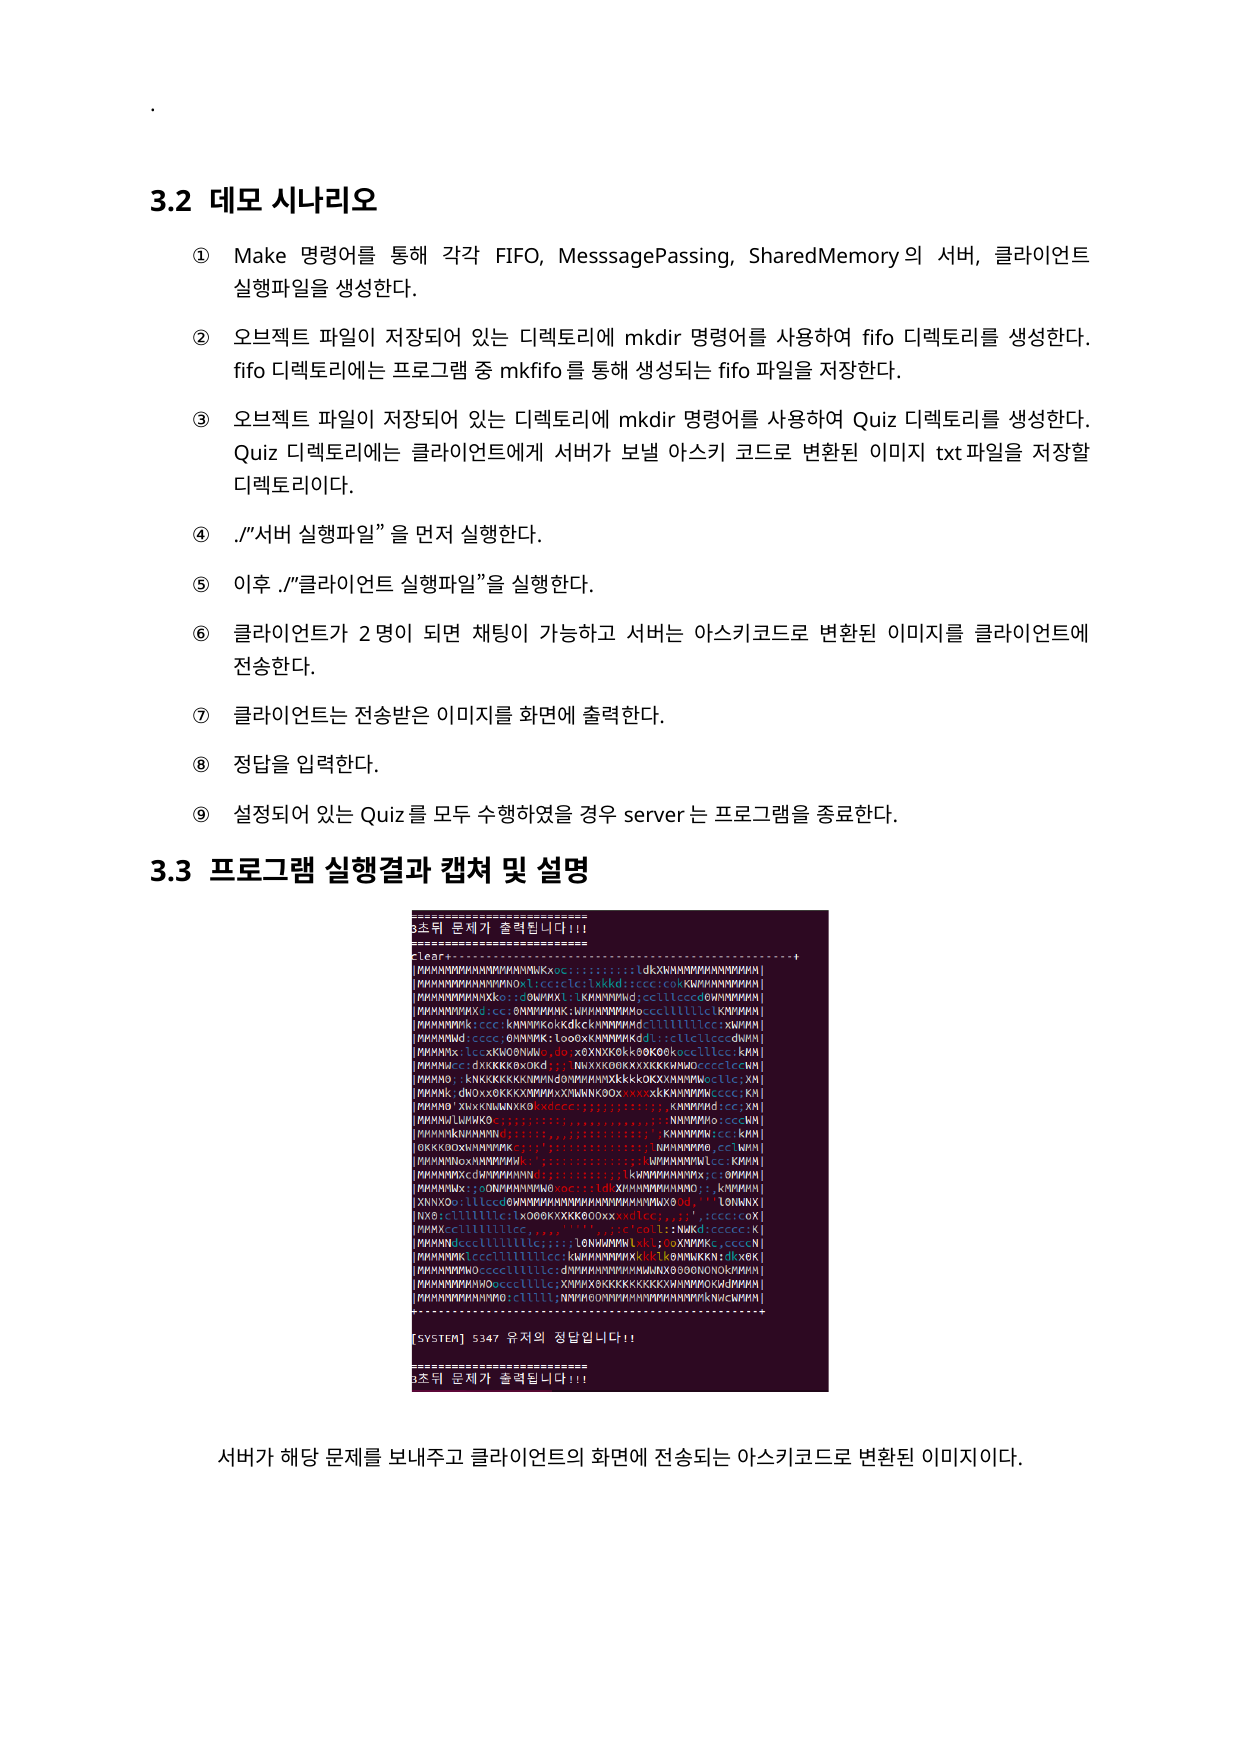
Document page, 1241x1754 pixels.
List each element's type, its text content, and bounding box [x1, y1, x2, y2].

list 오브젝트 파일이 저장되어 있는 디렉토리에 mkdir 명령어를 사용하여 Quiz 디렉토리를 생성한다. Quiz 디렉토리에는 클라이언트에게 서버가 보낼 아스키 코드로 변환된 이미지 txt파일을 저장할 디렉토리이다. [192, 404, 1090, 499]
list 이후 ./”클라이언트 실행파일”을 실행한다. [192, 568, 1090, 598]
text 서버가 해당 문제를 보내주고 클라이언트의 화면에 전송되는 아스키코드로 변환된 이미지이다. [150, 1441, 1090, 1472]
subtitle 프로그램 실행결과 캡쳐 및 설명 [150, 847, 1090, 890]
picture [411, 910, 829, 1392]
list 클라이언트는 전송받은 이미지를 화면에 출력한다. [192, 699, 1090, 730]
list ./”서버 실행파일” 을 먼저 실행한다. [192, 518, 1090, 549]
subtitle 데모 시나리오 [150, 177, 1090, 219]
list Make 명령어를 통해 각각 FIFO, MesssagePassing, SharedMemory의 서버, 클라이언트 실행파일을 생성한다. [192, 239, 1090, 303]
list 정답을 입력한다. [192, 749, 1090, 779]
list 클라이언트가 2명이 되면 채팅이 가능하고 서버는 아스키코드로 변환된 이미지를 클라이언트에 전송한다. [192, 617, 1090, 680]
list 오브젝트 파일이 저장되어 있는 디렉토리에 mkdir 명령어를 사용하여 fifo 디렉토리를 생성한다. fifo 디렉토리에는 프로그램 중 mkfifo를 통해 생성되는 fifo 파일을 저장한다. [192, 322, 1090, 385]
list 설정되어 있는 Quiz를 모두 수행하였을 경우 server는 프로그램을 종료한다. [192, 798, 1090, 828]
